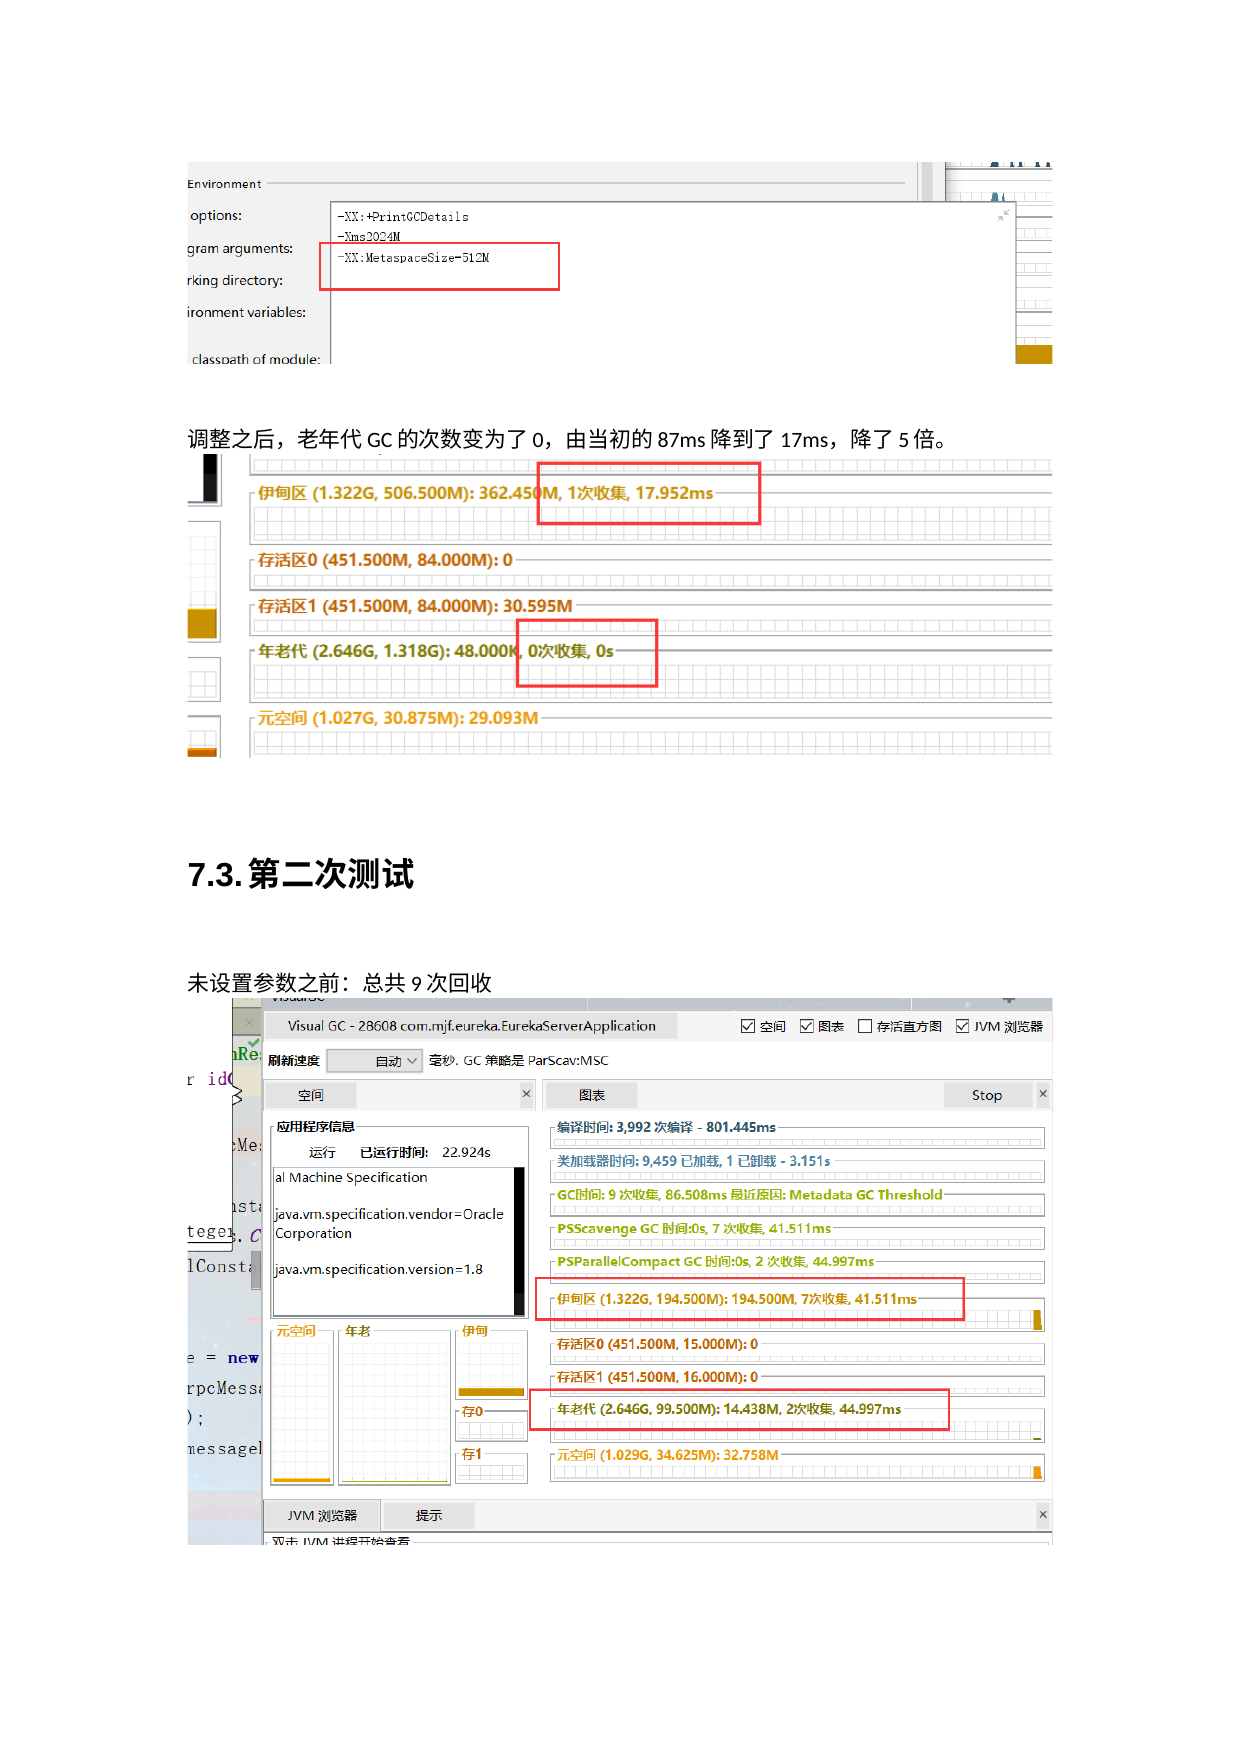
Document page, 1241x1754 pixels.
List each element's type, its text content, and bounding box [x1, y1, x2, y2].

picture [187, 454, 1053, 758]
picture [187, 162, 1053, 364]
subtitle 第二次测试 [187, 839, 1053, 904]
text 调整之后，老年代GC的次数变为了0，由当初的87ms降到了17ms，降了5倍。 [187, 422, 1053, 454]
picture [187, 998, 1053, 1545]
text 未设置参数之前：总共9次回收 [187, 966, 1053, 998]
